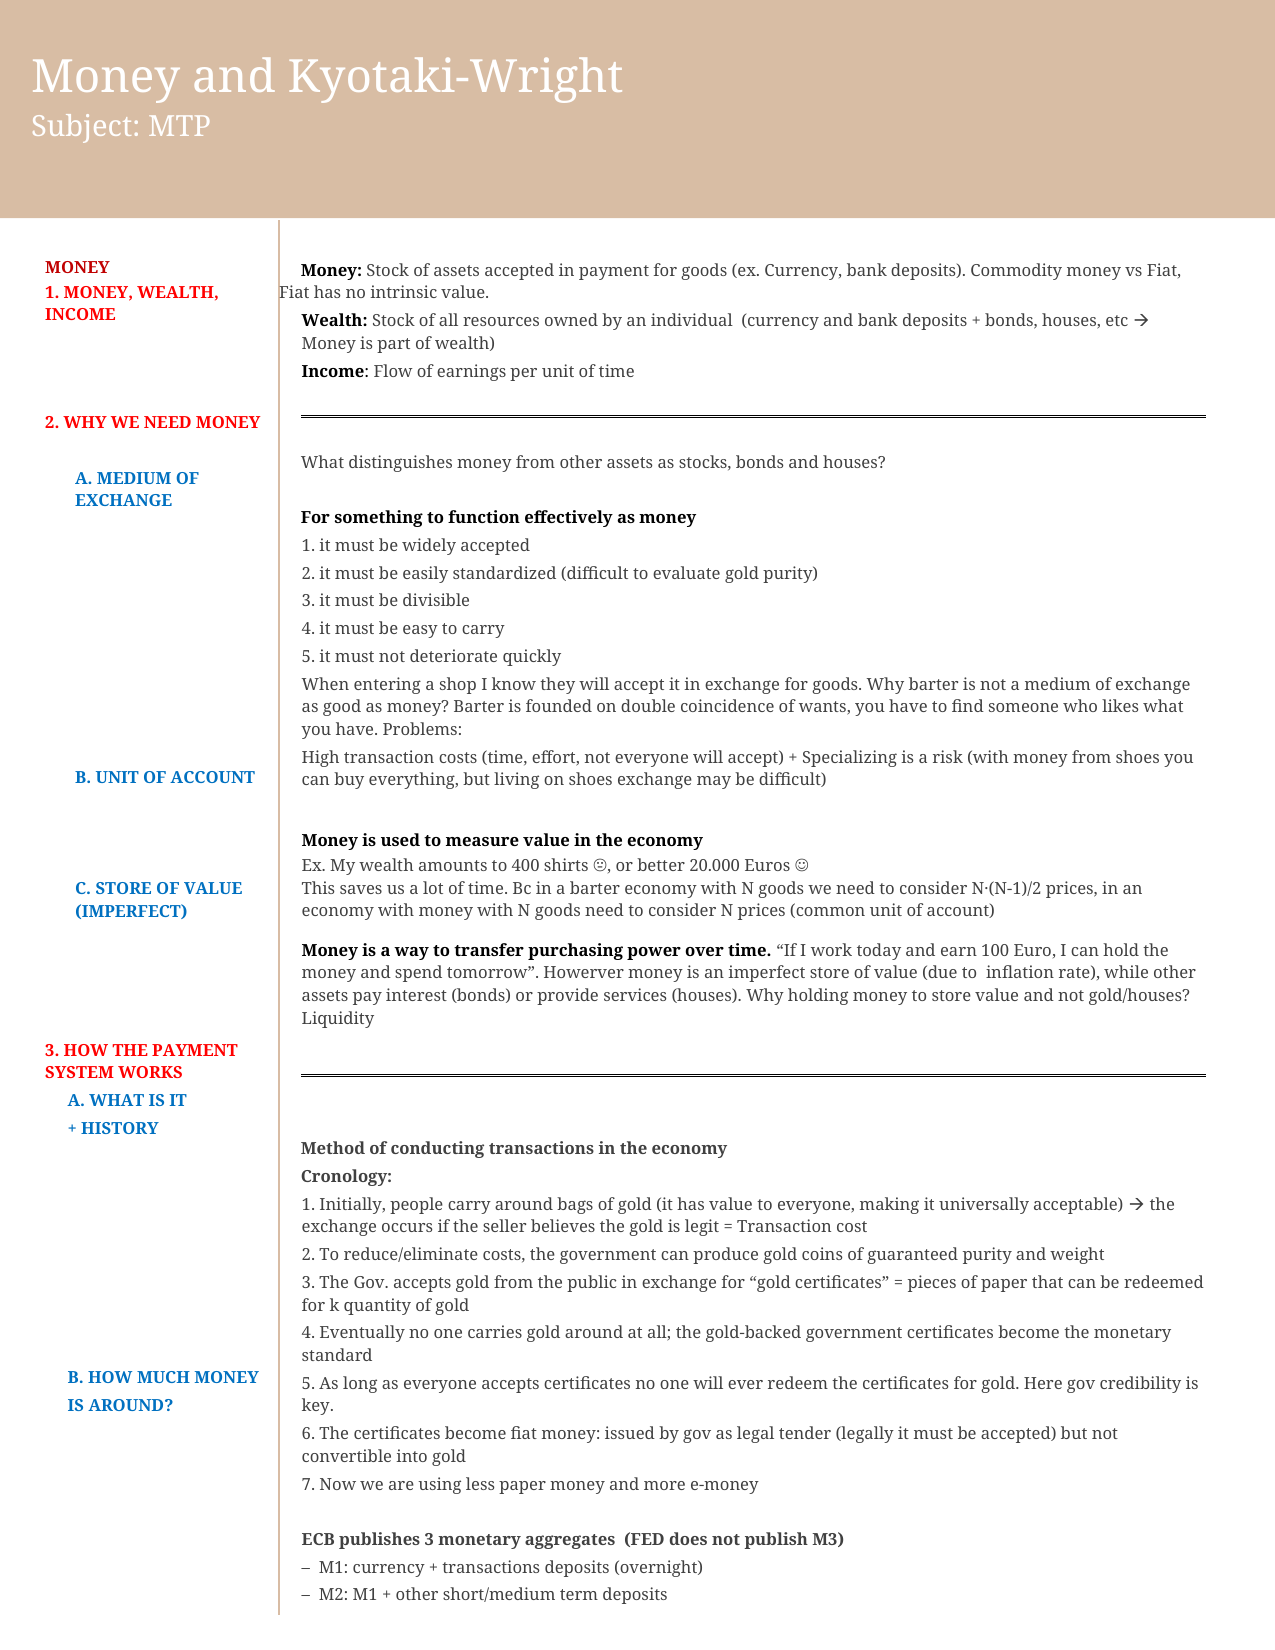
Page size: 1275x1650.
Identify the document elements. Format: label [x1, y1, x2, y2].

table_header [280, 220, 1206, 1615]
table_header [45, 220, 278, 1615]
